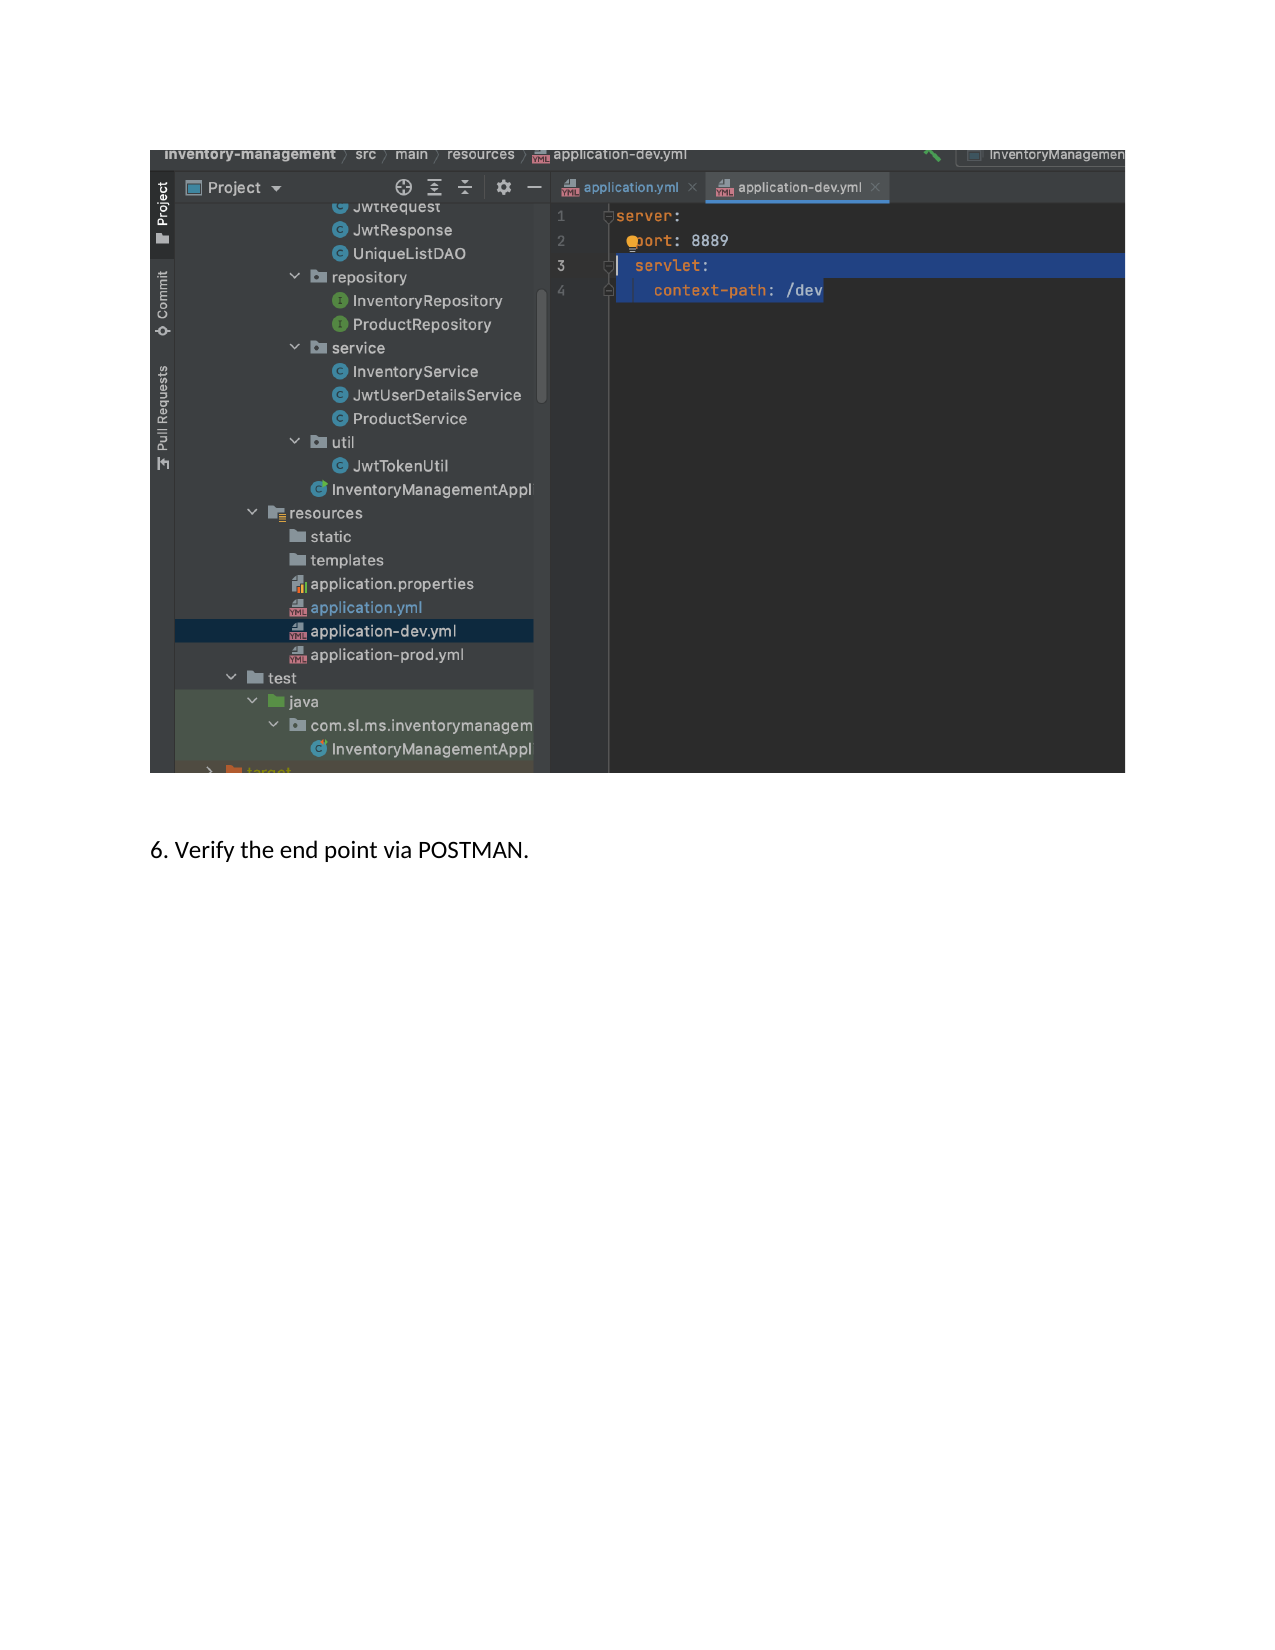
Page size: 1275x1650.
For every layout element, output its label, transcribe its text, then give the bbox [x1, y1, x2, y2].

text 6. Verify the end point via POSTMAN. [150, 834, 1125, 864]
picture [150, 150, 1125, 773]
